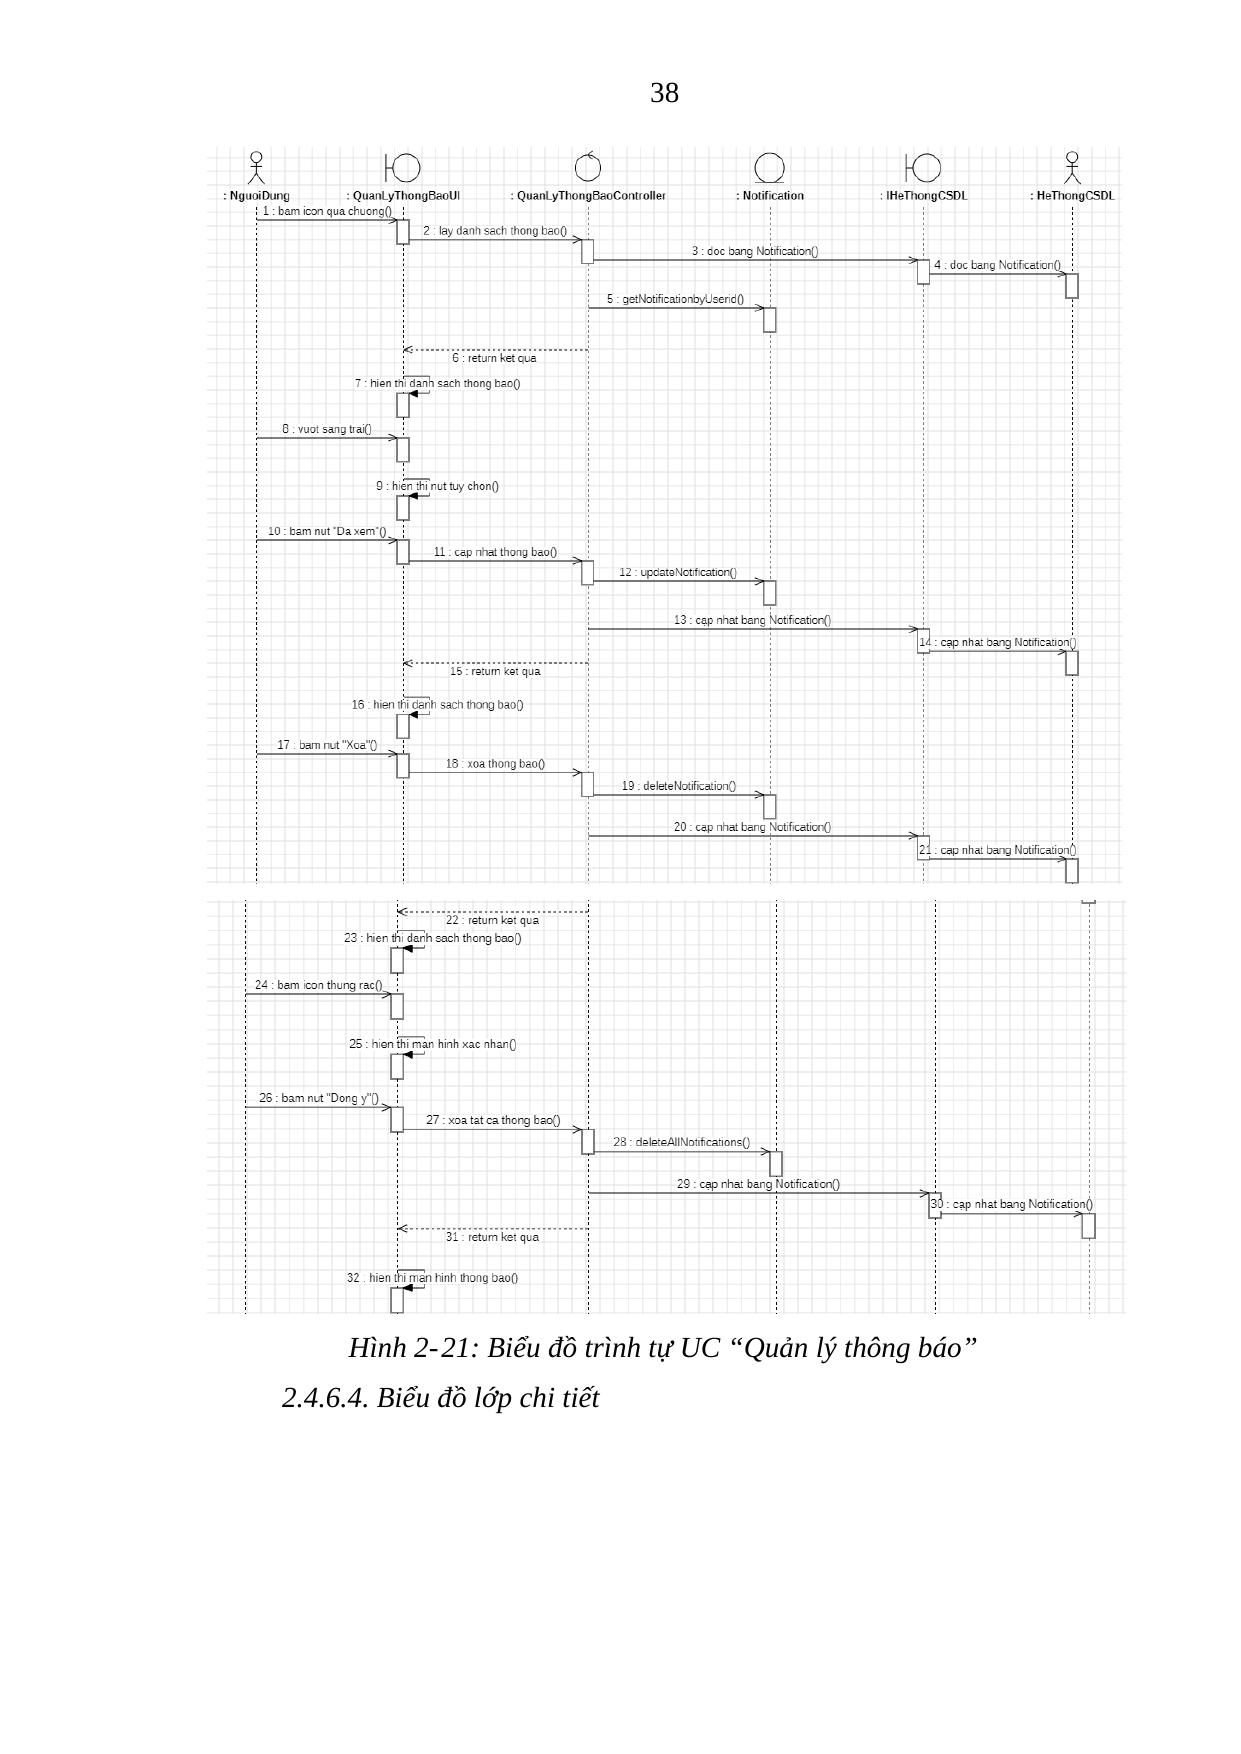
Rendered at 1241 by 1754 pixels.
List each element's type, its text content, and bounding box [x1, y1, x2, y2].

picture [206, 900, 1127, 1314]
text Biểu đồ lớp chi tiết [282, 1380, 1122, 1414]
text Hình 2-21: Biểu đồ trình tự UC “Quản lý thông báo” [207, 1330, 1122, 1364]
picture [206, 147, 1123, 884]
